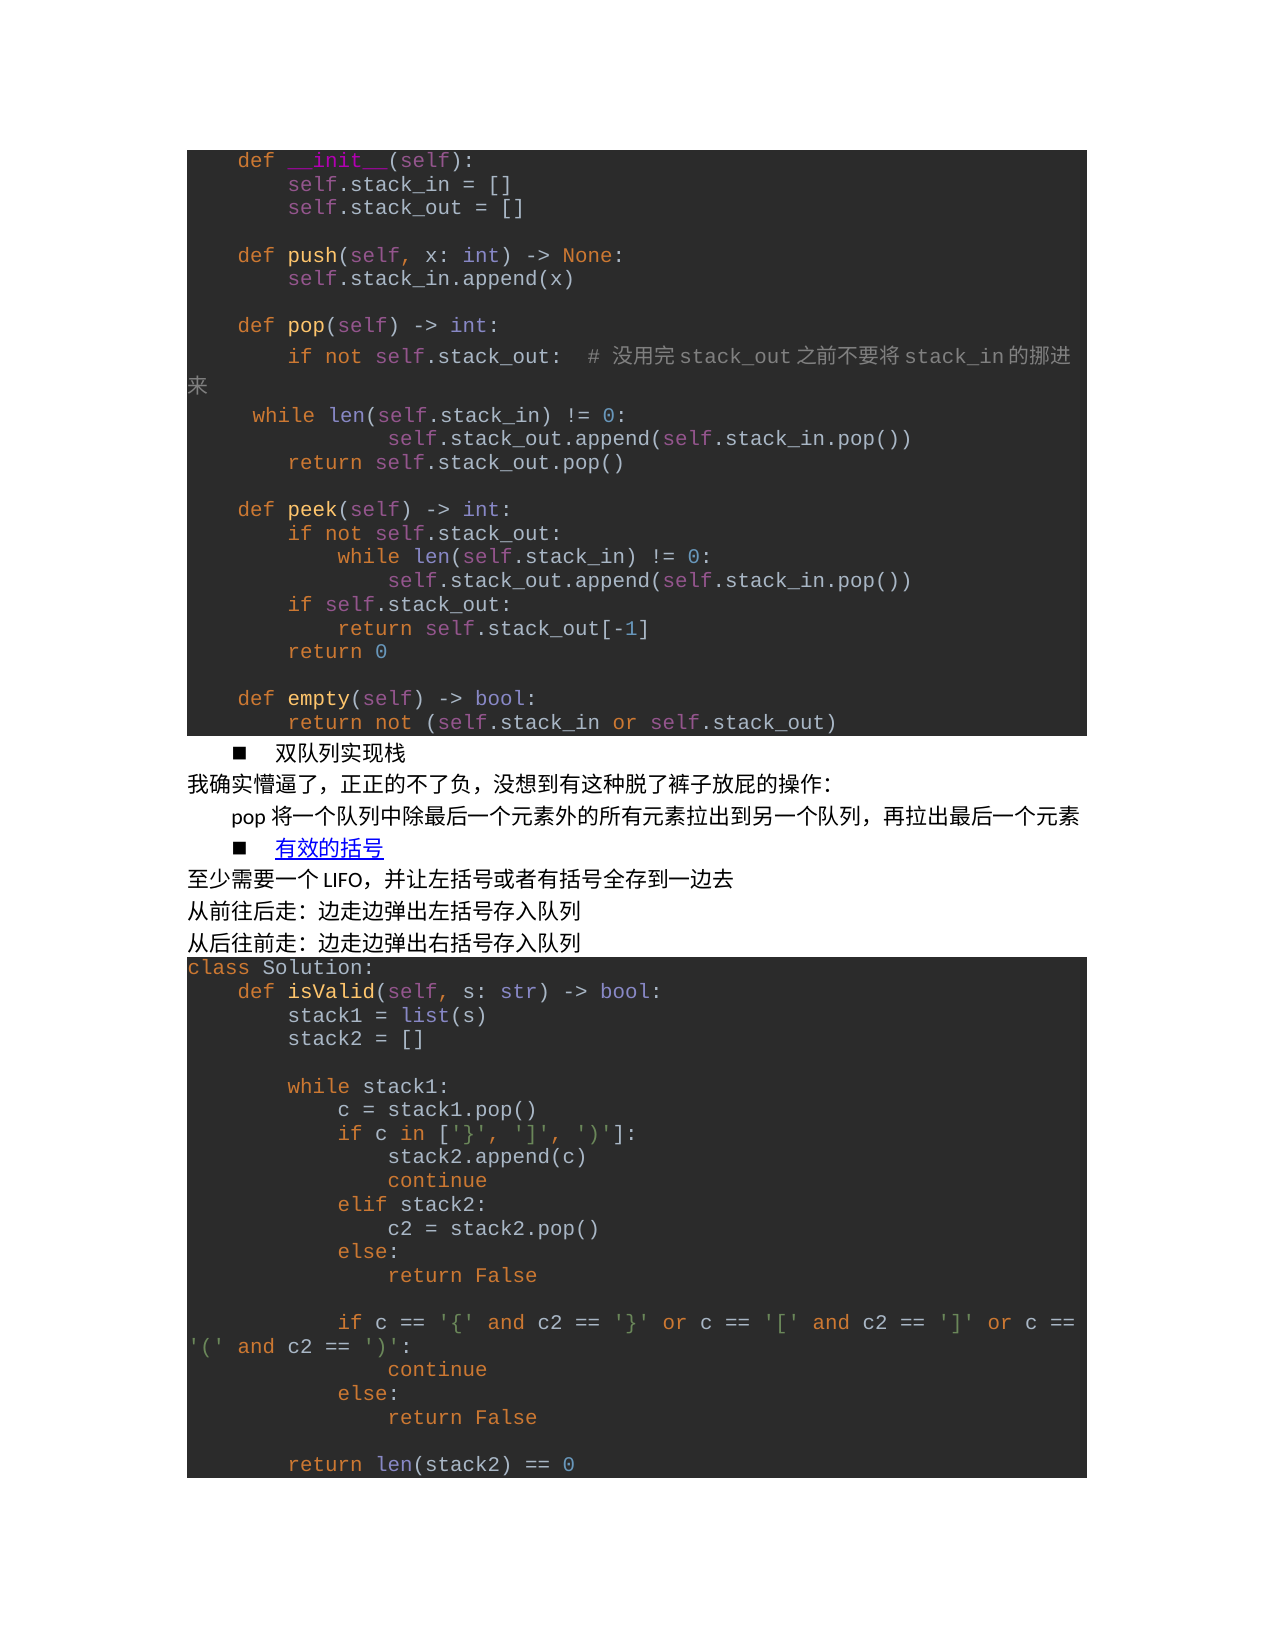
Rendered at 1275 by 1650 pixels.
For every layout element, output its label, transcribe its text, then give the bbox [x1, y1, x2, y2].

text 我确实懵逼了，正正的不了负，没想到有这种脱了裤子放屁的操作： [187, 767, 1087, 799]
text 至少需要一个LIFO，并让左括号或者有括号全存到一边去 [187, 862, 1087, 894]
list 有效的括号 [231, 831, 1087, 862]
text 从前往后走：边走边弹出左括号存入队列 [187, 894, 1087, 926]
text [187, 150, 1087, 736]
text class Solution: def isValid(self, s: str) -> bool: stack1 = list(s) stack2 = [] while stack1: c = stack1.pop() if c in ['}', ']', ')']: stack2.append(c) continue elif stack2: c2 = stack2.pop() else: return False if c == '{' and c2 == '}' or c == '[' and c2 == ']' or c == '(' and c2 == ')': continue else: return False return len(stack2) == 0 [187, 957, 1087, 1478]
list 双队列实现栈 [231, 736, 1087, 767]
text 从后往前走：边走边弹出右括号存入队列 [187, 926, 1087, 957]
text pop 将一个队列中除最后一个元素外的所有元素拉出到另一个队列，再拉出最后一个元素 [187, 799, 1087, 831]
